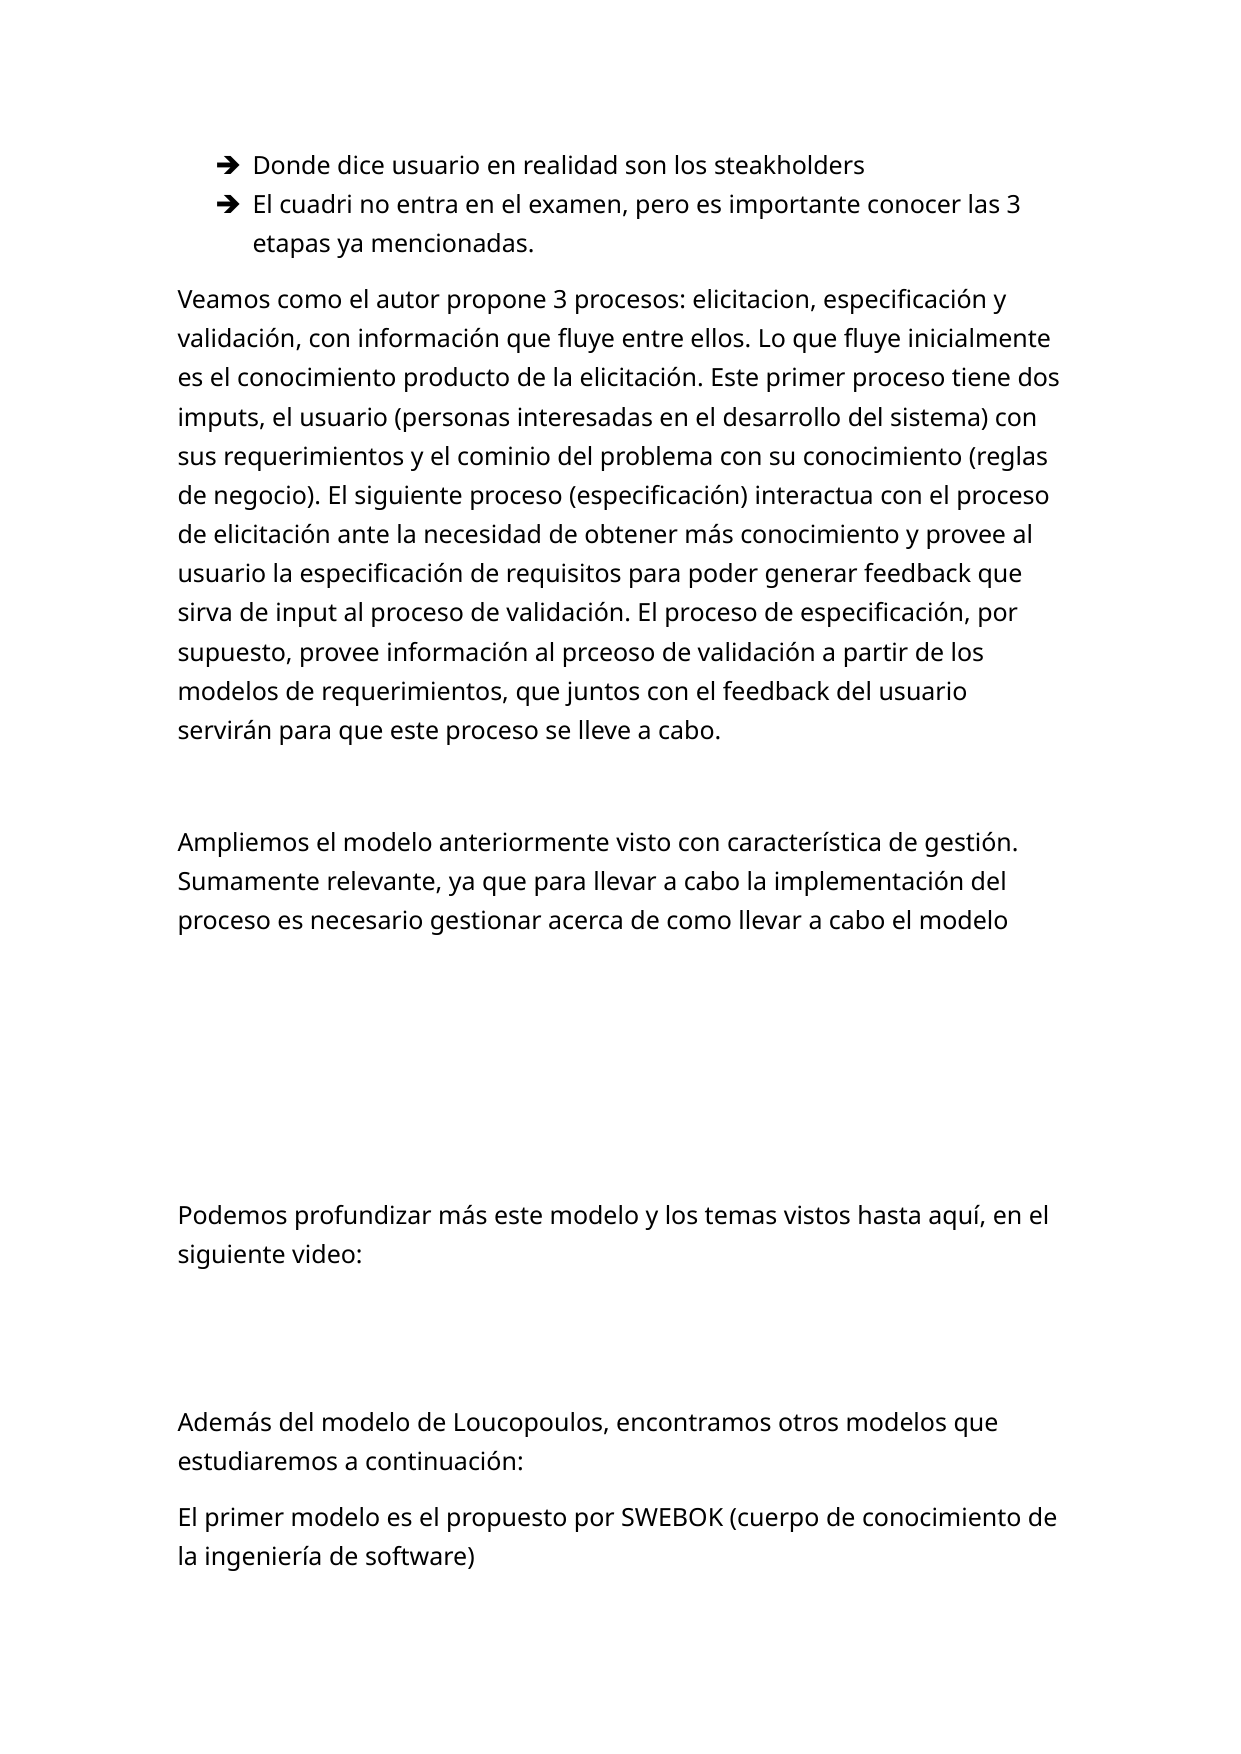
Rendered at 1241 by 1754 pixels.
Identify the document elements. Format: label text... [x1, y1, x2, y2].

text Veamos como el autor propone 3 procesos: elicitacion, especificación y validación, con información que fluye entre ellos. Lo que fluye inicialmente es el conocimiento producto de la elicitación. Este primer proceso tiene dos imputs, el usuario (personas interesadas en el desarrollo del sistema) con sus requerimientos y el cominio del problema con su conocimiento (reglas de negocio). El siguiente proceso (especificación) interactua con el proceso de elicitación ante la necesidad de obtener más conocimiento y provee al usuario la especificación de requisitos para poder generar feedback que sirva de input al proceso de validación. El proceso de especificación, por supuesto, provee información al prceoso de validación a partir de los modelos de requerimientos, que juntos con el feedback del usuario servirán para que este proceso se lleve a cabo. [177, 282, 1063, 747]
list El cuadri no entra en el examen, pero es importante conocer las 3 etapas ya mencionadas. [215, 187, 1063, 260]
list Donde dice usuario en realidad son los steakholders [215, 148, 1063, 182]
text El primer modelo es el propuesto por SWEBOK (cuerpo de conocimiento de la ingeniería de software) [177, 1500, 1063, 1573]
text Además del modelo de Loucopoulos, encontramos otros modelos que estudiaremos a continuación: [177, 1405, 1063, 1478]
text Ampliemos el modelo anteriormente visto con característica de gestión. Sumamente relevante, ya que para llevar a cabo la implementación del proceso es necesario gestionar acerca de como llevar a cabo el modelo [177, 824, 1063, 937]
text Podemos profundizar más este modelo y los temas vistos hasta aquí, en el siguiente video: [177, 1198, 1063, 1271]
